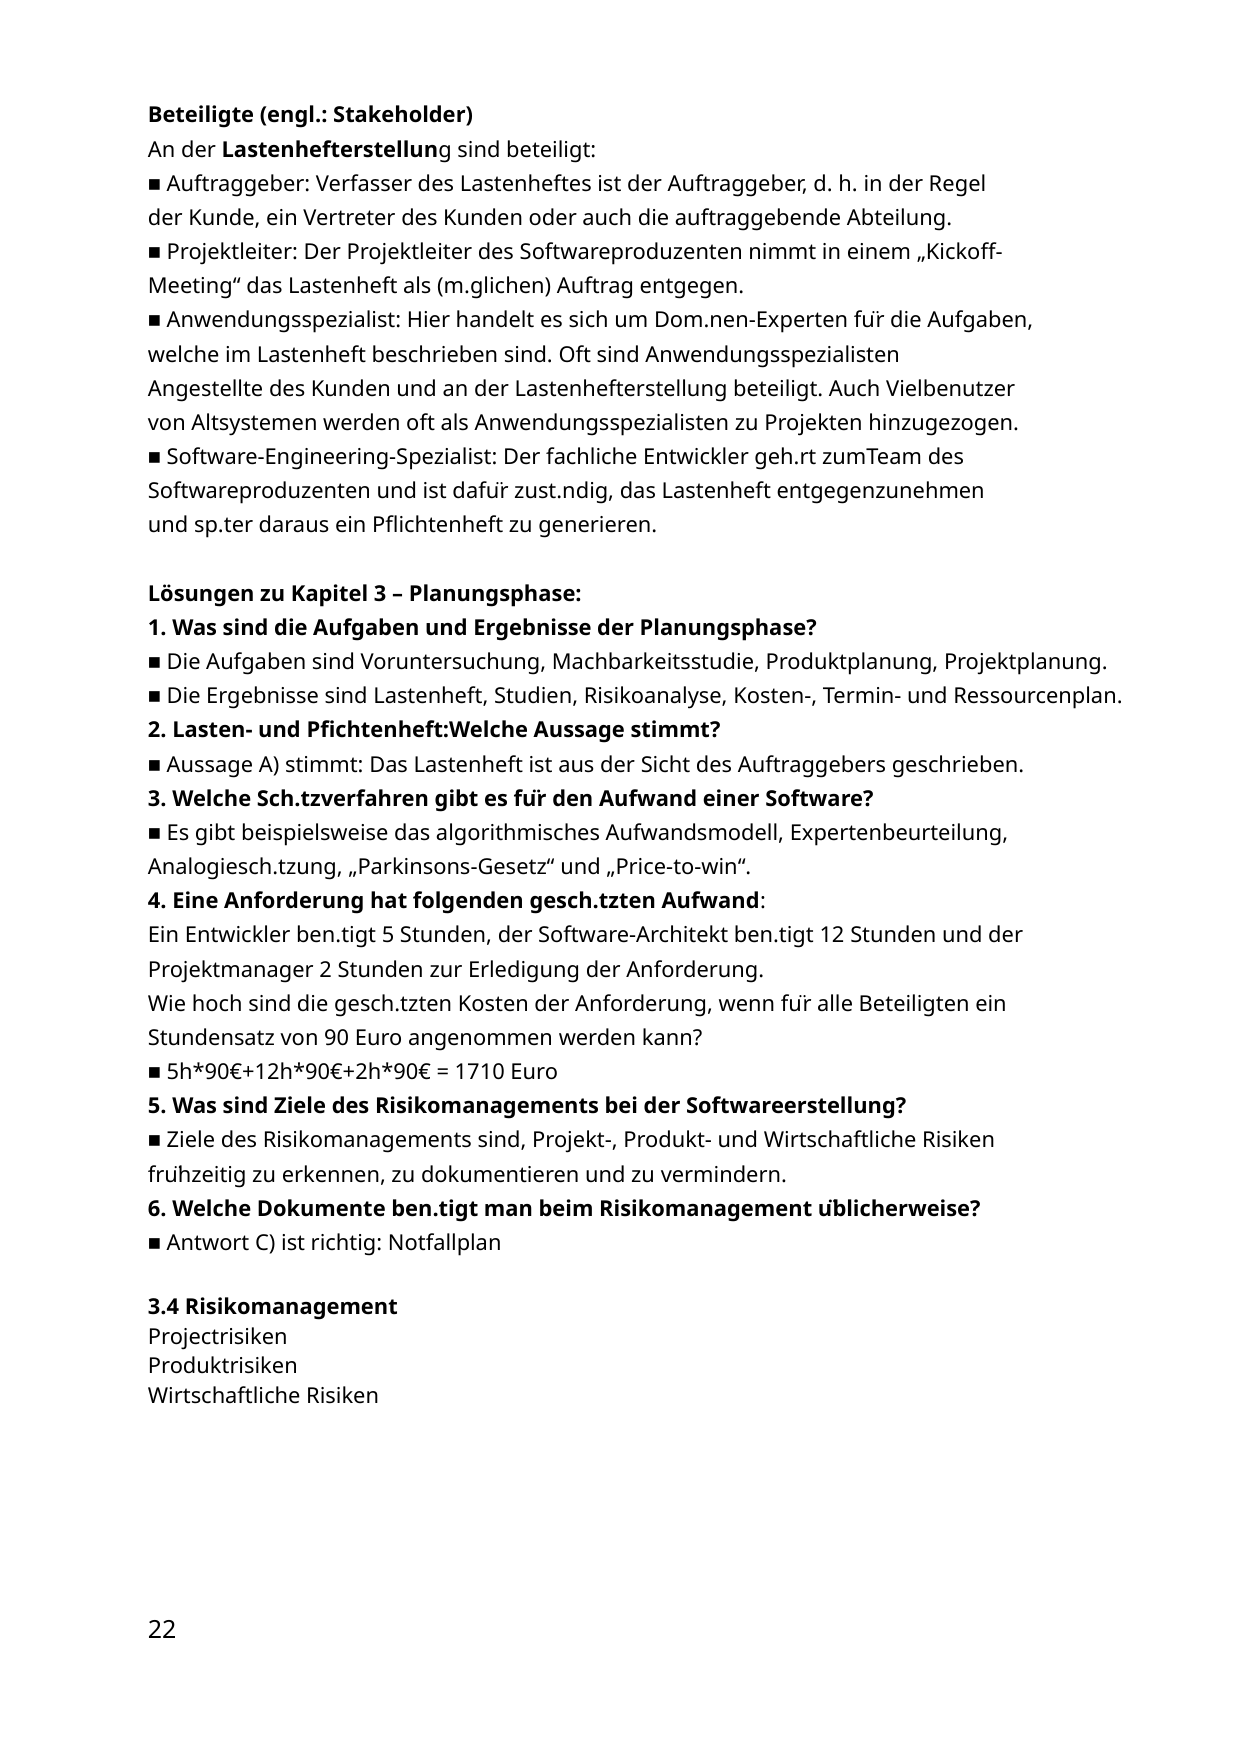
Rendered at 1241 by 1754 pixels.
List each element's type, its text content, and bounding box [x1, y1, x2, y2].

text ■ Auftraggeber: Verfasser des Lastenheftes ist der Auftraggeber, d. h. in der Regel [148, 168, 1240, 198]
text Beteiligte (engl.: Stakeholder) [148, 99, 1211, 129]
text 6. Welche Dokumente ben.tigt man beim Risikomanagement üblicherweise? [148, 1193, 1240, 1223]
text Meeting“ das Lastenheft als (m.glichen) Auftrag entgegen. [148, 270, 1240, 300]
text Analogiesch.tzung, „Parkinsons-Gesetz“ und „Price-to-win“. [148, 851, 1240, 881]
text 1. Was sind die Aufgaben und Ergebnisse der Planungsphase? [148, 612, 1240, 642]
text 2. Lasten- und Pfichtenheft:Welche Aussage stimmt? [148, 714, 1240, 744]
text ■ Es gibt beispielsweise das algorithmisches Aufwandsmodell, Expertenbeurteilung, [148, 817, 1240, 847]
text welche im Lastenheft beschrieben sind. Oft sind Anwendungsspezialisten [148, 339, 1240, 368]
text An der Lastenhefterstellung sind beteiligt: [148, 134, 1211, 163]
text ■ Die Aufgaben sind Voruntersuchung, Machbarkeitsstudie, Produktplanung, Projektplanung. [148, 646, 1240, 676]
text ■ Aussage A) stimmt: Das Lastenheft ist aus der Sicht des Auftraggebers geschrieben. [148, 749, 1240, 778]
text und sp.ter daraus ein Pflichtenheft zu generieren. [148, 509, 1240, 539]
text Wirtschaftliche Risiken [148, 1380, 1211, 1410]
text Angestellte des Kunden und an der Lastenhefterstellung beteiligt. Auch Vielbenutzer [148, 373, 1240, 403]
text ■ Anwendungsspezialist: Hier handelt es sich um Dom.nen-Experten für die Aufgaben, [148, 304, 1240, 334]
text frühzeitig zu erkennen, zu dokumentieren und zu vermindern. [148, 1159, 1240, 1188]
text 5. Was sind Ziele des Risikomanagements bei der Softwareerstellung? [148, 1090, 1240, 1120]
text ■ Ziele des Risikomanagements sind, Projekt-, Produkt- und Wirtschaftliche Risiken [148, 1124, 1240, 1154]
text Ein Entwickler ben.tigt 5 Stunden, der Software-Architekt ben.tigt 12 Stunden und der [148, 919, 1240, 949]
text ■ Die Ergebnisse sind Lastenheft, Studien, Risikoanalyse, Kosten-, Termin- und Ressourcenplan. [148, 680, 1240, 710]
text ■ Software-Engineering-Spezialist: Der fachliche Entwickler geh.rt zumTeam des [148, 441, 1240, 471]
text ■ 5h*90€+12h*90€+2h*90€ = 1710 Euro [148, 1056, 1240, 1086]
text Projektmanager 2 Stunden zur Erledigung der Anforderung. [148, 954, 1240, 983]
text 3.4 Risikomanagement [148, 1291, 1211, 1321]
text Stundensatz von 90 Euro angenommen werden kann? [148, 1022, 1240, 1052]
text 4. Eine Anforderung hat folgenden gesch.tzten Aufwand: [148, 885, 1240, 915]
text Projectrisiken [148, 1321, 1211, 1351]
text 3. Welche Sch.tzverfahren gibt es für den Aufwand einer Software? [148, 783, 1240, 813]
text Softwareproduzenten und ist dafür zust.ndig, das Lastenheft entgegenzunehmen [148, 475, 1240, 505]
text der Kunde, ein Vertreter des Kunden oder auch die auftraggebende Abteilung. [148, 202, 1240, 232]
text Produktrisiken [148, 1351, 1211, 1380]
text Lösungen zu Kapitel 3 – Planungsphase: [148, 578, 1240, 608]
text von Altsystemen werden oft als Anwendungsspezialisten zu Projekten hinzugezogen. [148, 407, 1240, 437]
text ■ Projektleiter: Der Projektleiter des Softwareproduzenten nimmt in einem „Kickoff- [148, 236, 1240, 266]
text Wie hoch sind die gesch.tzten Kosten der Anforderung, wenn für alle Beteiligten ein [148, 988, 1240, 1018]
text ■ Antwort C) ist richtig: Notfallplan [148, 1227, 1240, 1257]
